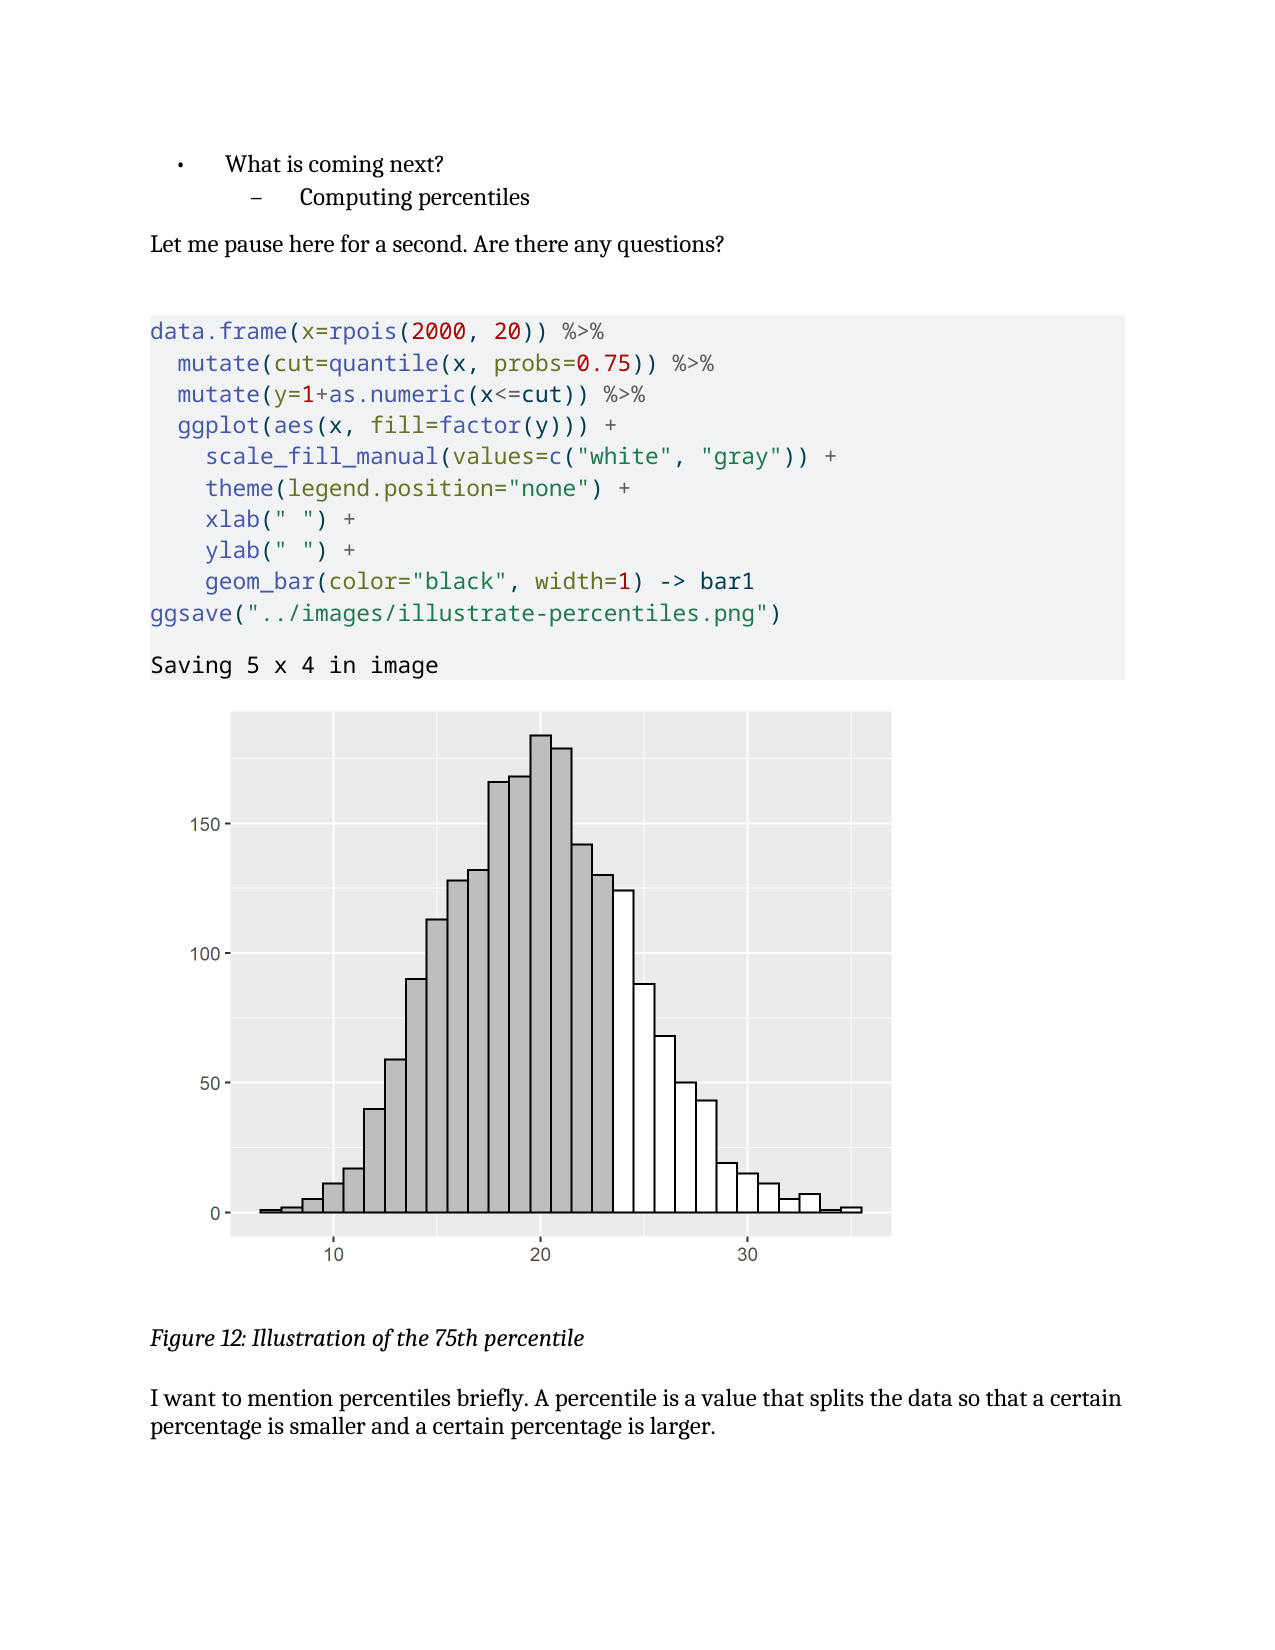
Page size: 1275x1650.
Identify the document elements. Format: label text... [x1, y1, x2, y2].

table_header Figure 12: Illustration of the 75th percentile [139, 701, 1114, 1365]
text I want to mention percentiles briefly. A percentile is a value that splits the data so that a certain percentage is smaller and a certain percentage is larger. [150, 1383, 1125, 1441]
list What is coming next? [175, 150, 1125, 179]
list Computing percentiles [250, 182, 1125, 211]
text data.frame(x=rpois(2000, 20)) %>% mutate(cut=quantile(x, probs=0.75)) %>% mutate(y=1+as.numeric(x<=cut)) %>% ggplot(aes(x, fill=factor(y))) + scale_fill_manual(values=c("white", "gray")) + theme(legend.position="none") + xlab(" ") + ylab(" ") + geom_bar(color="black", width=1) -> bar1 ggsave("../images/illustrate-percentiles.png") [356, 315, 1125, 628]
picture [150, 700, 903, 1303]
text Let me pause here for a second. Are there any questions? [150, 230, 1125, 259]
text Saving 5 x 4 in image [150, 648, 1125, 680]
